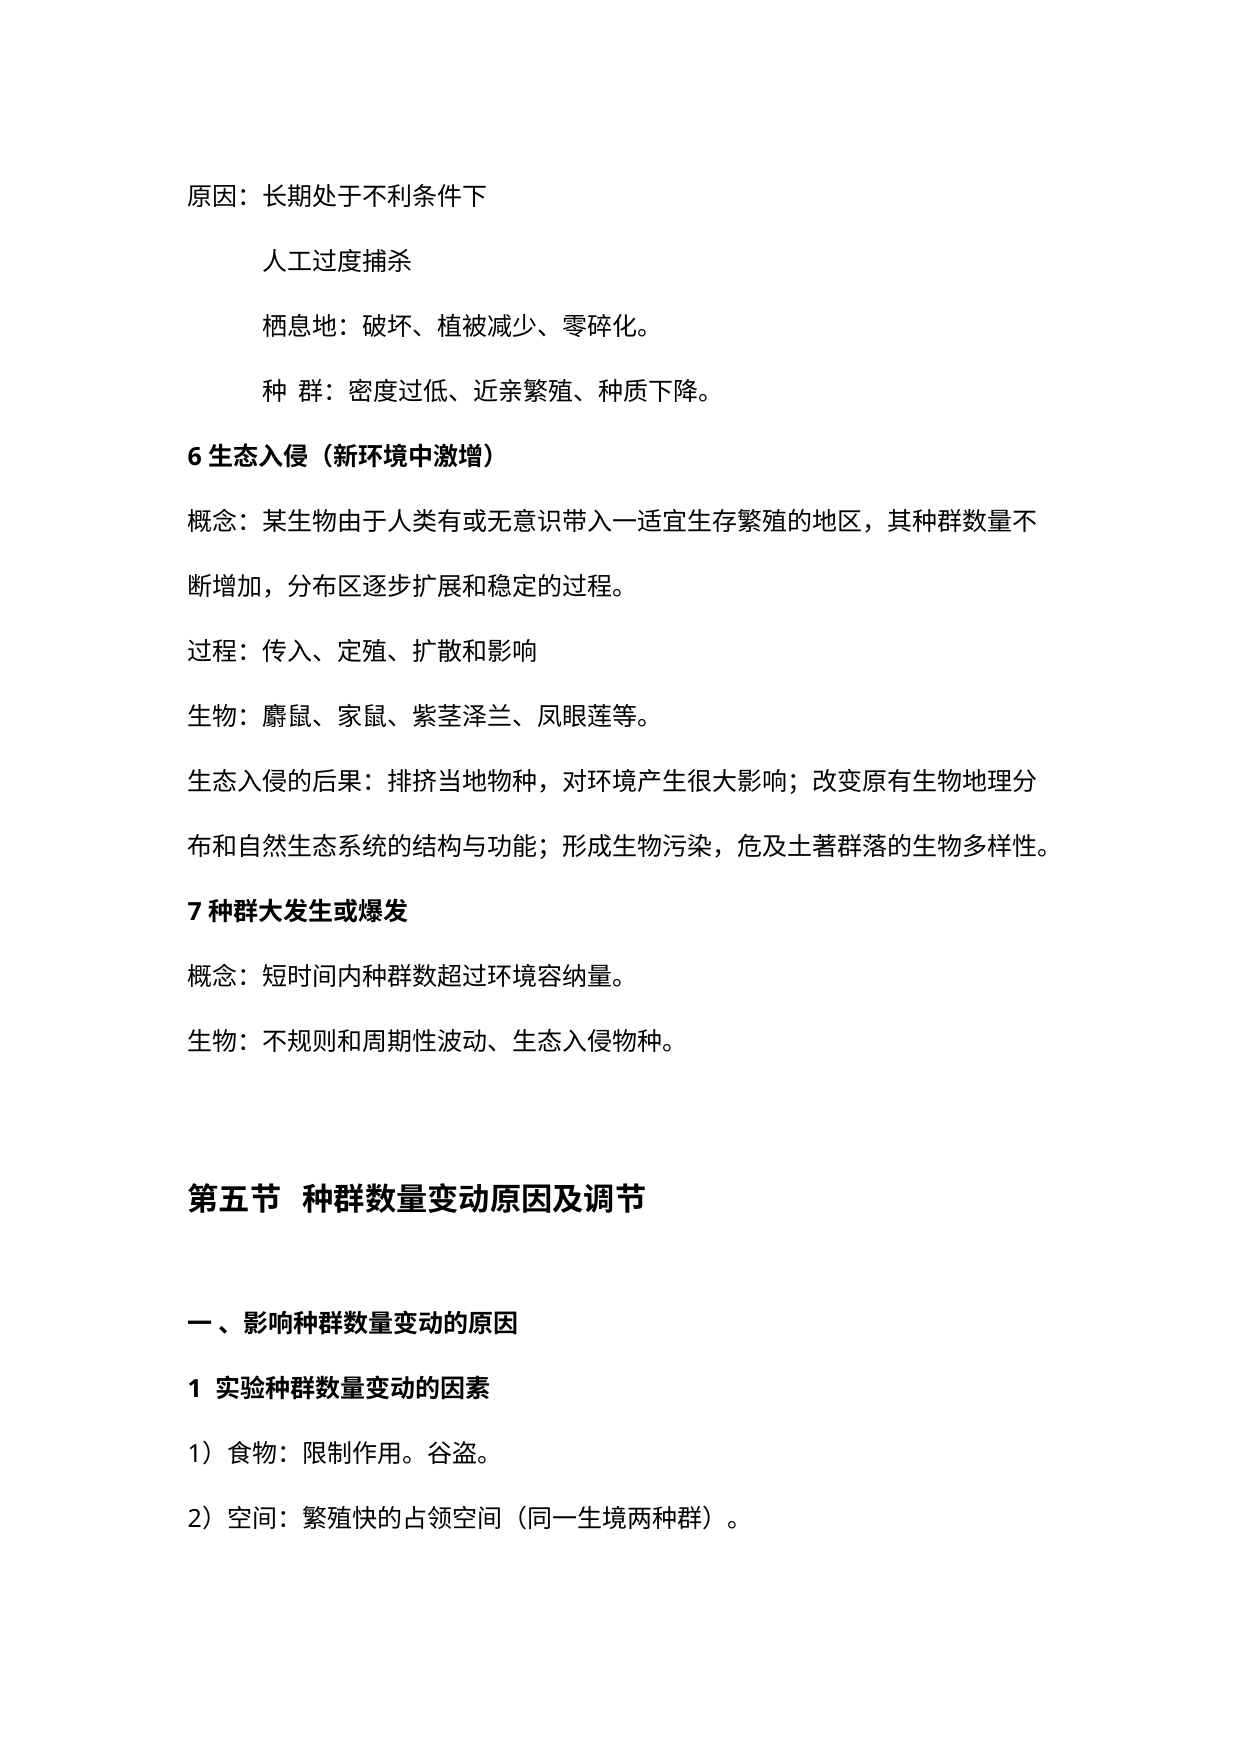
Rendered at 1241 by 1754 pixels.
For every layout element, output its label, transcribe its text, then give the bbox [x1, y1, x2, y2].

text 栖息地：破坏、植被减少、零碎化。 [187, 292, 1053, 357]
text 过程：传入、定殖、扩散和影响 [187, 617, 1053, 682]
text 1 实验种群数量变动的因素 [187, 1354, 1053, 1419]
text 1）食物：限制作用。谷盗。 [187, 1419, 1053, 1484]
text 一 、影响种群数量变动的原因 [187, 1289, 1053, 1354]
text 生物：不规则和周期性波动、生态入侵物种。 [187, 1007, 1053, 1072]
subtitle 第五节 种群数量变动原因及调节 [187, 1164, 1053, 1229]
text 人工过度捕杀 [187, 227, 1053, 292]
text 概念：短时间内种群数超过环境容纳量。 [187, 942, 1053, 1007]
text 生物：麝鼠、家鼠、紫茎泽兰、凤眼莲等。 [187, 682, 1053, 747]
text 7 种群大发生或爆发 [187, 877, 1053, 942]
text 生态入侵的后果：排挤当地物种，对环境产生很大影响；改变原有生物地理分布和自然生态系统的结构与功能；形成生物污染，危及土著群落的生物多样性。 [187, 747, 1053, 877]
text 原因：长期处于不利条件下 [187, 162, 1053, 227]
text 种 群：密度过低、近亲繁殖、种质下降。 [187, 357, 1053, 422]
text 2）空间：繁殖快的占领空间（同一生境两种群）。 [187, 1484, 1053, 1549]
text 6 生态入侵（新环境中激增） [187, 422, 1053, 487]
text 概念：某生物由于人类有或无意识带入一适宜生存繁殖的地区，其种群数量不断增加，分布区逐步扩展和稳定的过程。 [187, 487, 1053, 617]
